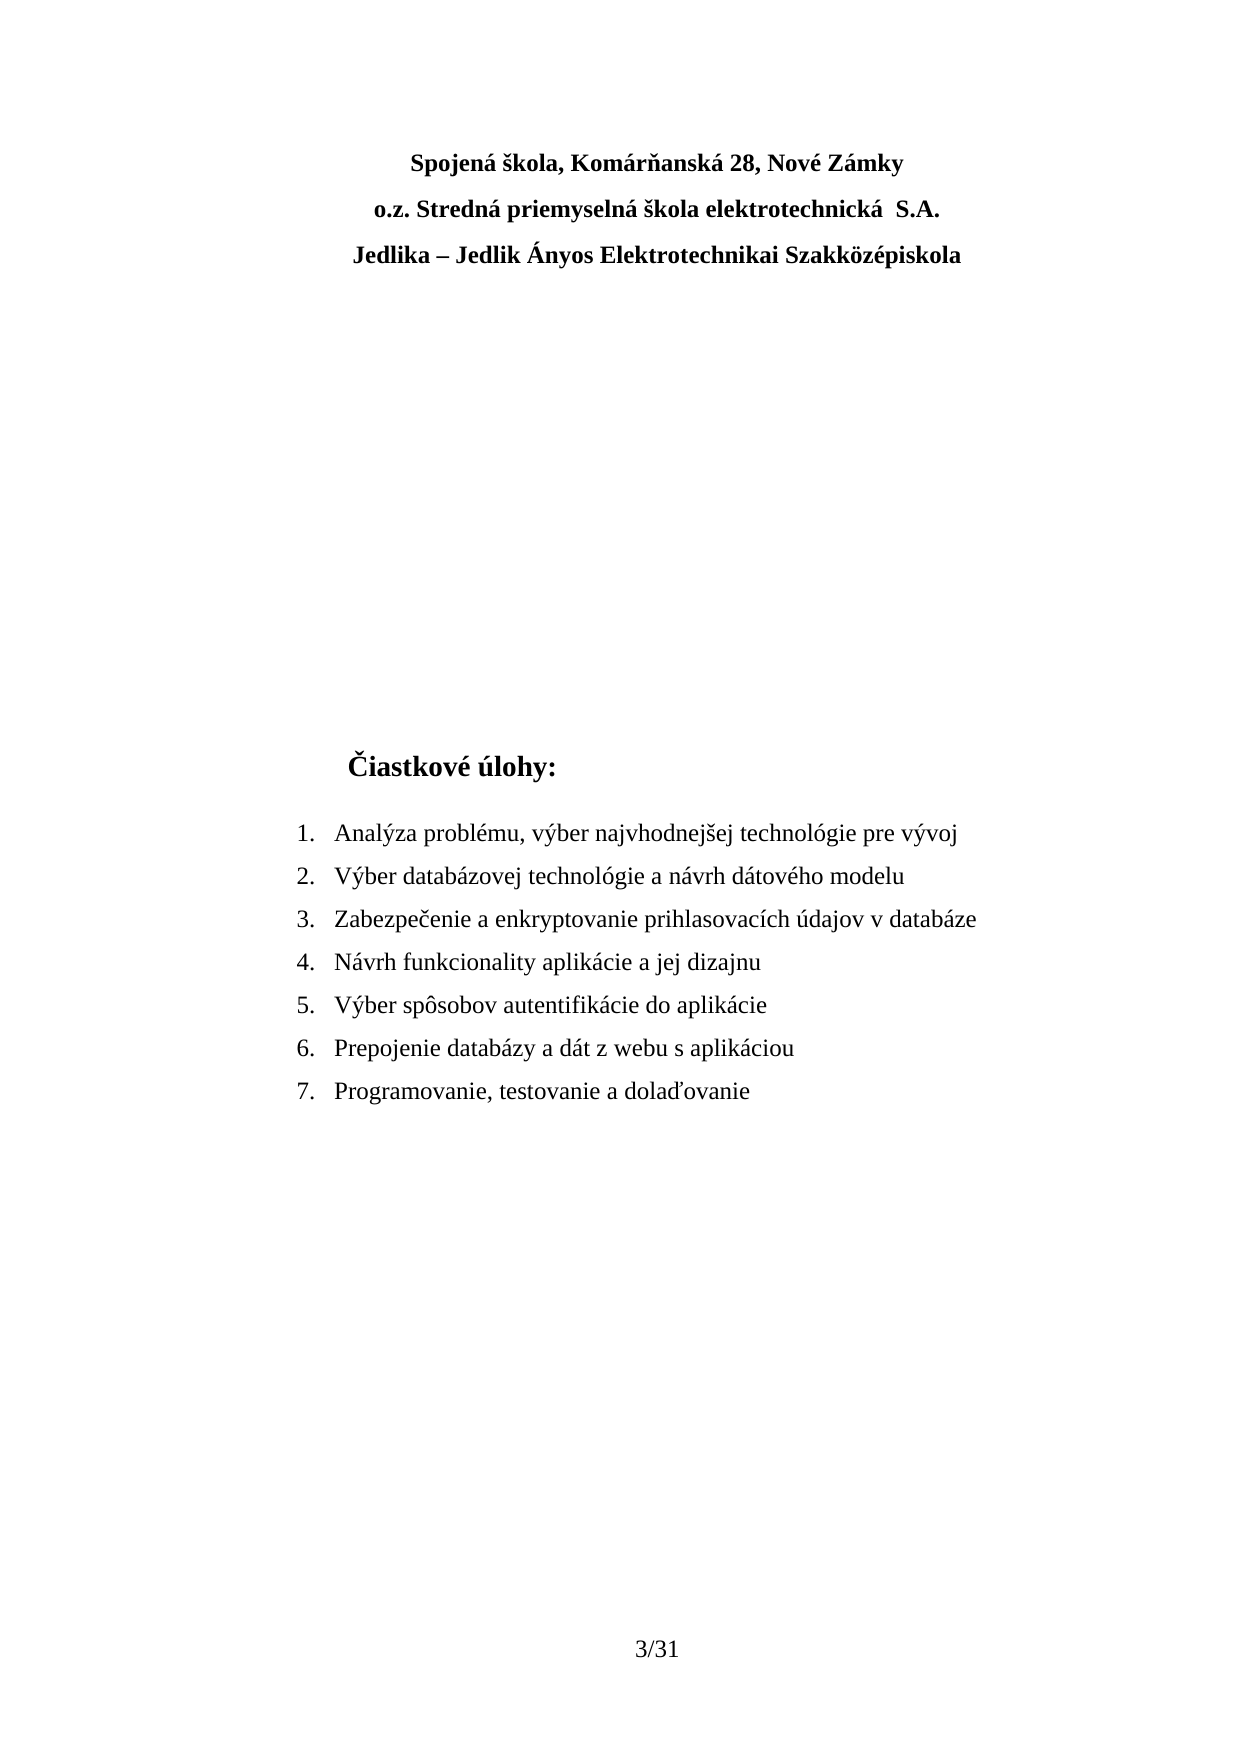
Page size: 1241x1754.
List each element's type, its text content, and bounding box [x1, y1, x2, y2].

list Programovanie, testovanie a dolaďovanie [296, 1076, 1092, 1105]
list Výber databázovej technológie a návrh dátového modelu [296, 861, 1092, 889]
text Čiastkové úlohy: [347, 749, 1092, 782]
text Spojená škola, Komárňanská 28, Nové Zámky [221, 148, 1092, 176]
text o.z. Stredná priemyselná škola elektrotechnická S.A. [221, 194, 1092, 223]
list Výber spôsobov autentifikácie do aplikácie [296, 990, 1092, 1019]
list Analýza problému, výber najvhodnejšej technológie pre vývoj [296, 818, 1092, 846]
list Návrh funkcionality aplikácie a jej dizajnu [296, 947, 1092, 976]
list Zabezpečenie a enkryptovanie prihlasovacích údajov v databáze [296, 904, 1092, 933]
text Jedlika – Jedlik Ányos Elektrotechnikai Szakközépiskola [221, 240, 1092, 269]
list Prepojenie databázy a dát z webu s aplikáciou [296, 1033, 1092, 1062]
